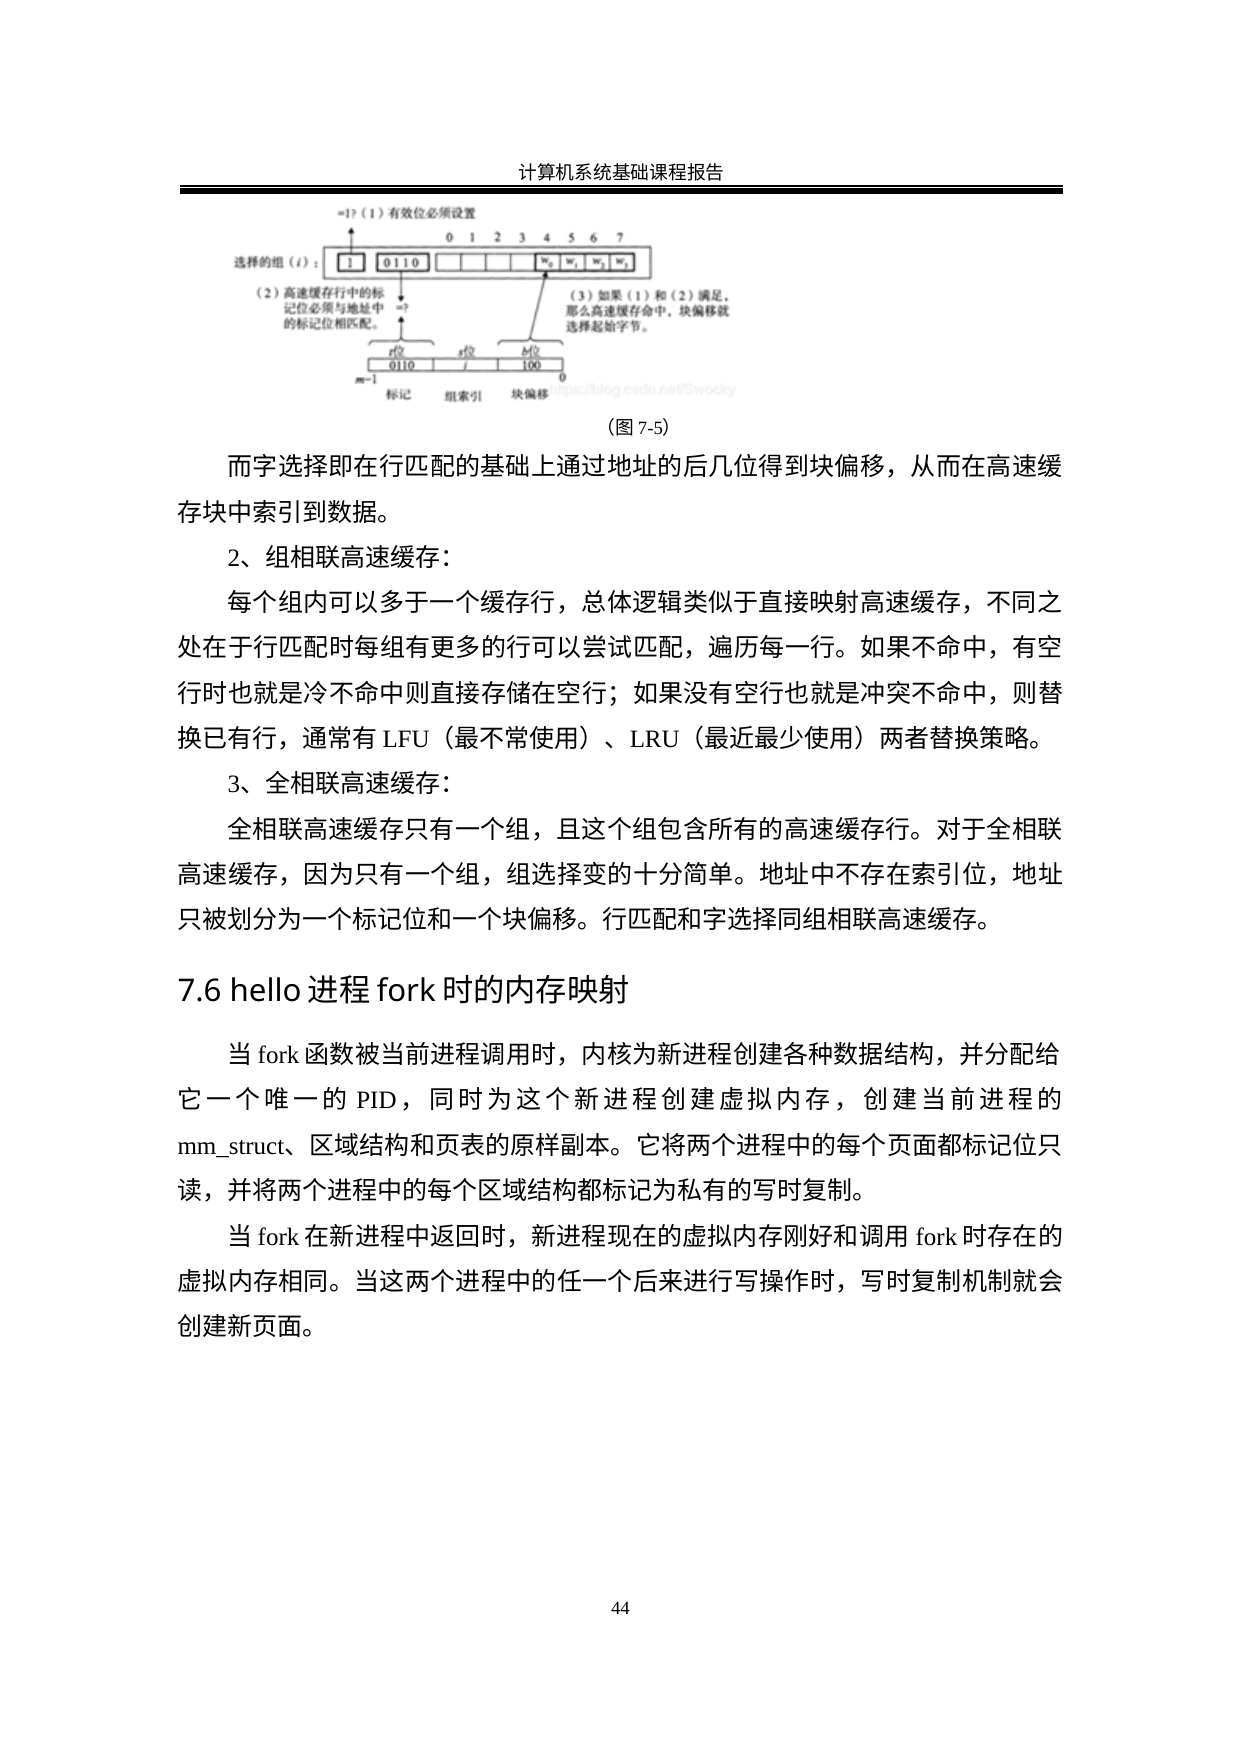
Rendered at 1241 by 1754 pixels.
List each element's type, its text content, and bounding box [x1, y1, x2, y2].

text 而字选择即在行匹配的基础上通过地址的后几位得到块偏移，从而在高速缓存块中索引到数据。 [177, 447, 1063, 528]
text 2、组相联高速缓存： [177, 537, 1063, 573]
text 3、全相联高速缓存： [177, 764, 1063, 800]
text 当fork在新进程中返回时，新进程现在的虚拟内存刚好和调用fork时存在的虚拟内存相同。当这两个进程中的任一个后来进行写操作时，写时复制机制就会创建新页面。 [177, 1216, 1063, 1343]
subtitle 7.6 hello进程fork时的内存映射 [177, 970, 1063, 1010]
text 每个组内可以多于一个缓存行，总体逻辑类似于直接映射高速缓存，不同之处在于行匹配时每组有更多的行可以尝试匹配，遍历每一行。如果不命中，有空行时也就是冷不命中则直接存储在空行；如果没有空行也就是冲突不命中，则替换已有行，通常有LFU（最不常使用）、LRU（最近最少使用）两者替换策略。 [177, 583, 1063, 755]
text 全相联高速缓存只有一个组，且这个组包含所有的高速缓存行。对于全相联高速缓存，因为只有一个组，组选择变的十分简单。地址中不存在索引位，地址只被划分为一个标记位和一个块偏移。行匹配和字选择同组相联高速缓存。 [177, 809, 1063, 936]
text 当fork函数被当前进程调用时，内核为新进程创建各种数据结构，并分配给它一个唯一的PID，同时为这个新进程创建虚拟内存，创建当前进程的mm_struct、区域结构和页表的原样副本。它将两个进程中的每个页面都标记位只读，并将两个进程中的每个区域结构都标记为私有的写时复制。 [177, 1035, 1063, 1207]
picture [227, 200, 740, 406]
text （图7-5） [177, 413, 1063, 440]
